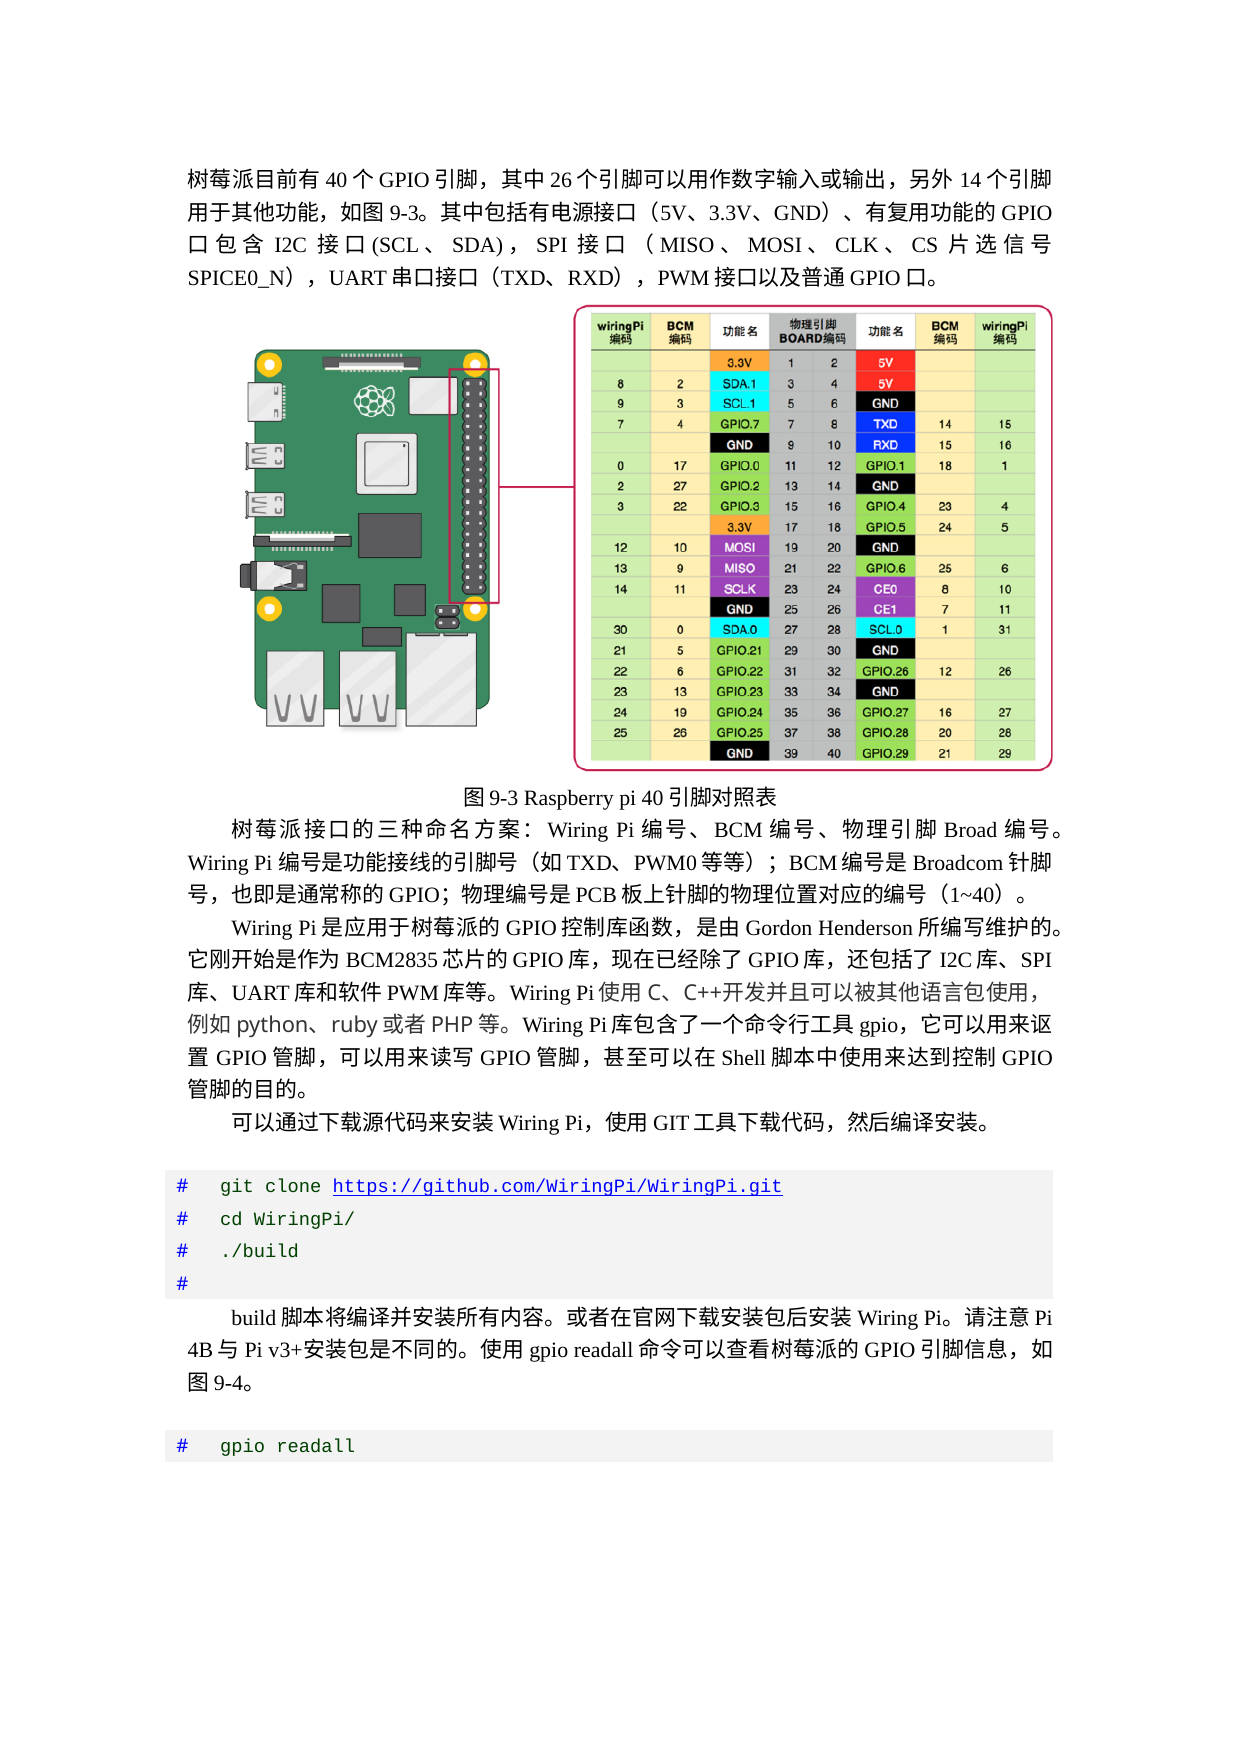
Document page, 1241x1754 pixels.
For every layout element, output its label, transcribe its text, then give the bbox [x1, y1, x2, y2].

text Wiring Pi是应用于树莓派的GPIO控制库函数，是由Gordon Henderson所编写维护的。它刚开始是作为BCM2835芯片的GPIO库，现在已经除了GPIO库，还包括了I2C库、SPI库、UART库和软件PWM库等。Wiring Pi使用C、C++开发并且可以被其他语言包使用，例如python、ruby或者PHP等。Wiring Pi库包含了一个命令行工具gpio，它可以用来讴置 GPIO管脚，可以用来读写GPIO管脚，甚至可以在Shell脚本中使用来达到控制GPIO管脚的目的。 [187, 909, 1053, 1104]
table_header git clone https://github.com/WiringPi/WiringPi.git cd WiringPi/ ./build [165, 1170, 1053, 1299]
text 可以通过下载源代码来安装Wiring Pi，使用GIT工具下载代码，然后编译安装。 [187, 1104, 1053, 1137]
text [187, 162, 1053, 292]
text build脚本将编译并安装所有内容。或者在官网下载安装包后安装Wiring Pi。请注意Pi 4B与Pi v3+安装包是不同的。使用gpio readall命令可以查看树莓派的GPIO引脚信息，如图9-4。 [187, 1299, 1053, 1397]
text 图9-3 Raspberry pi 40引脚对照表 [187, 292, 1053, 812]
table_header gpio readall [165, 1430, 1053, 1462]
text 树莓派接口的三种命名方案：Wiring Pi编号、BCM编号、物理引脚Broad编号。Wiring Pi 编号是功能接线的引脚号（如TXD、PWM0等等）；BCM编号是 Broadcom 针脚号，也即是通常称的GPIO；物理编号是PCB板上针脚的物理位置对应的编号（1~40）。 [187, 812, 1053, 909]
